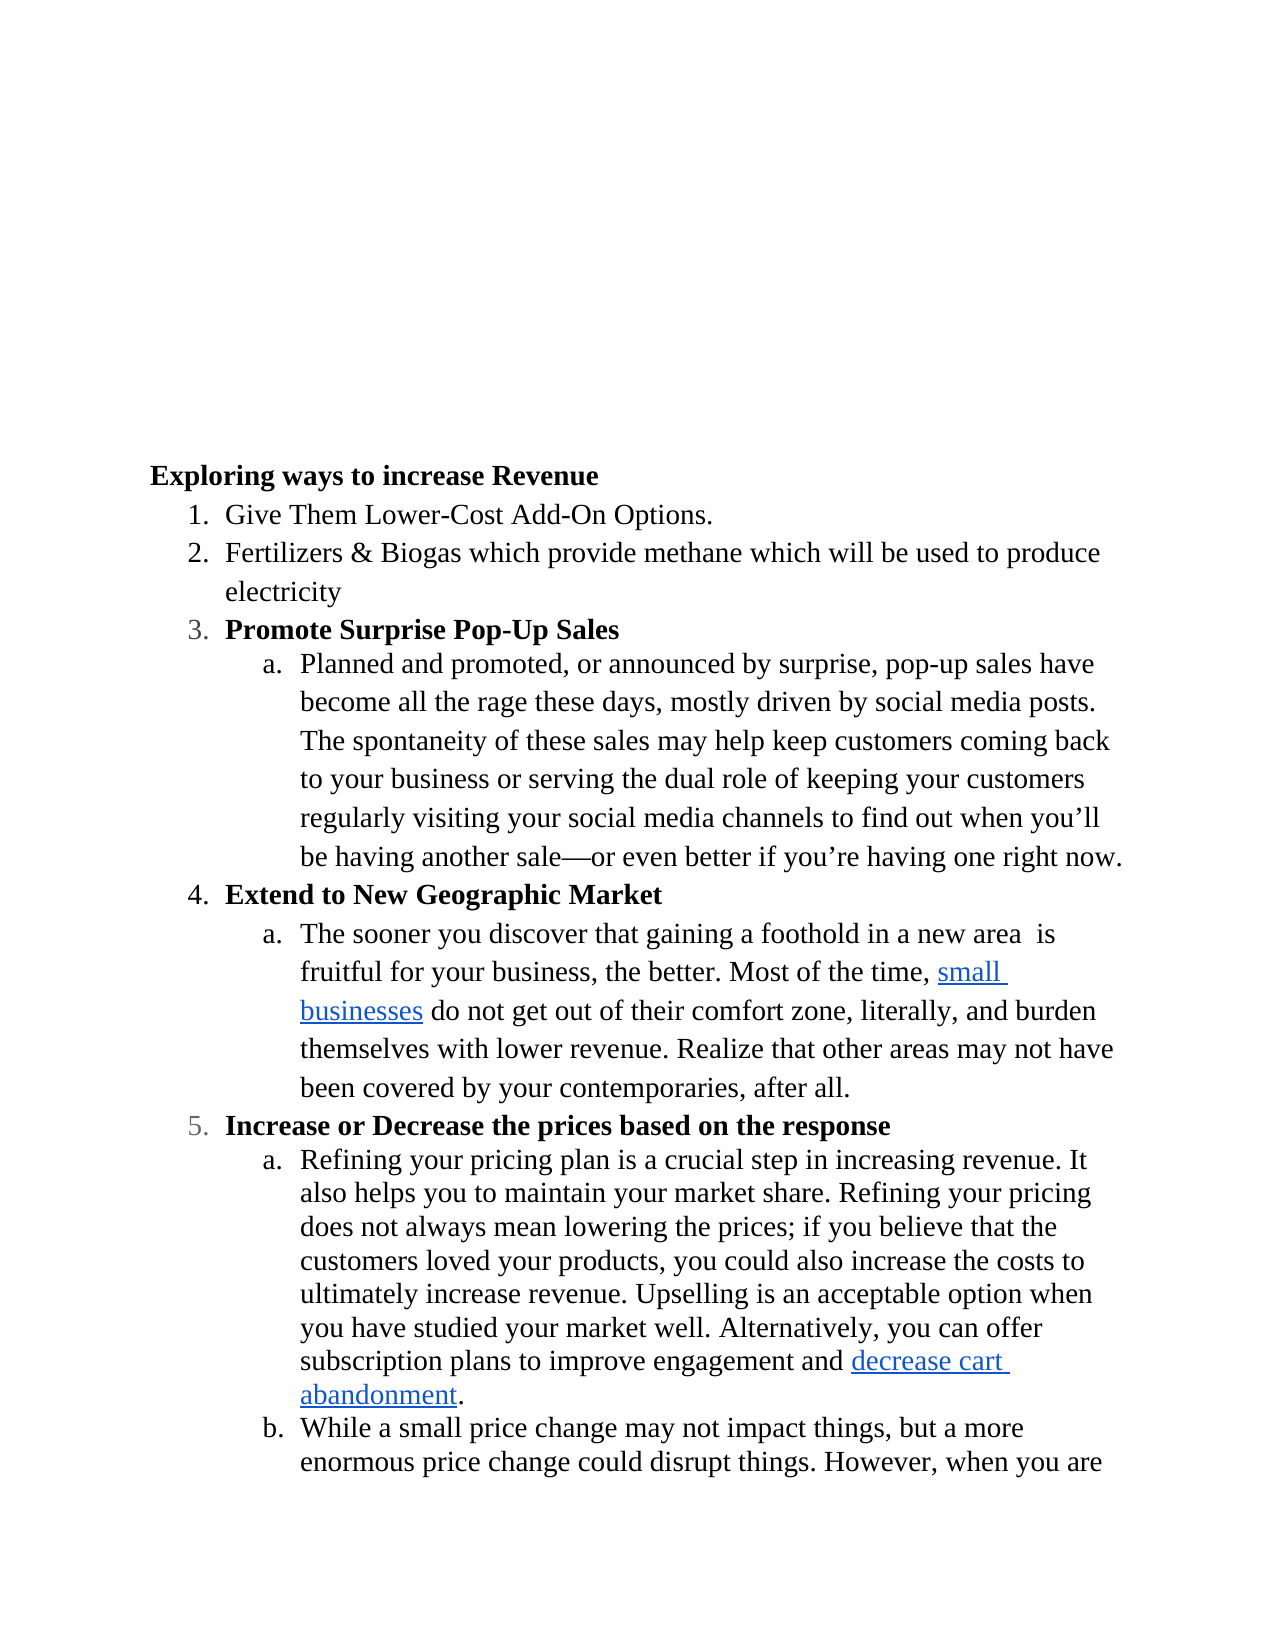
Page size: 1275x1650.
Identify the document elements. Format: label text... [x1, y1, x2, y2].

subtitle Promote Surprise Pop-Up Sales [187, 612, 1125, 646]
text Exploring ways to increase Revenue [150, 458, 1125, 492]
subtitle Increase or Decrease the prices based on the response [187, 1108, 1125, 1142]
list Extend to New Geographic Market [187, 877, 1125, 911]
list Fertilizers & Biogas which provide methane which will be used to produce electricity [187, 535, 1125, 607]
list Planned and promoted, or announced by surprise, pop-up sales have become all the rage these days, mostly driven by social media posts. The spontaneity of these sales may help keep customers coming back to your business or serving the dual role of keeping your customers regularly visiting your social media channels to find out when you’ll be having another sale—or even better if you’re having one right now. [262, 646, 1125, 872]
list Give Them Lower-Cost Add-On Options. [187, 497, 1125, 530]
list Refining your pricing plan is a crucial step in increasing revenue. It also helps you to maintain your market share. Refining your pricing does not always mean lowering the prices; if you believe that the customers loved your products, you could also increase the costs to ultimately increase revenue. Upselling is an acceptable option when you have studied your market well. Alternatively, you can offer subscription plans to improve engagement and decrease cart abandonment. [262, 1142, 1125, 1410]
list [262, 1410, 1125, 1477]
list The sooner you discover that gaining a foothold in a new area is fruitful for your business, the better. Most of the time, small businesses do not get out of their comfort zone, literally, and burden themselves with lower revenue. Realize that other areas may not have been covered by your contemporaries, after all. [262, 916, 1125, 1103]
